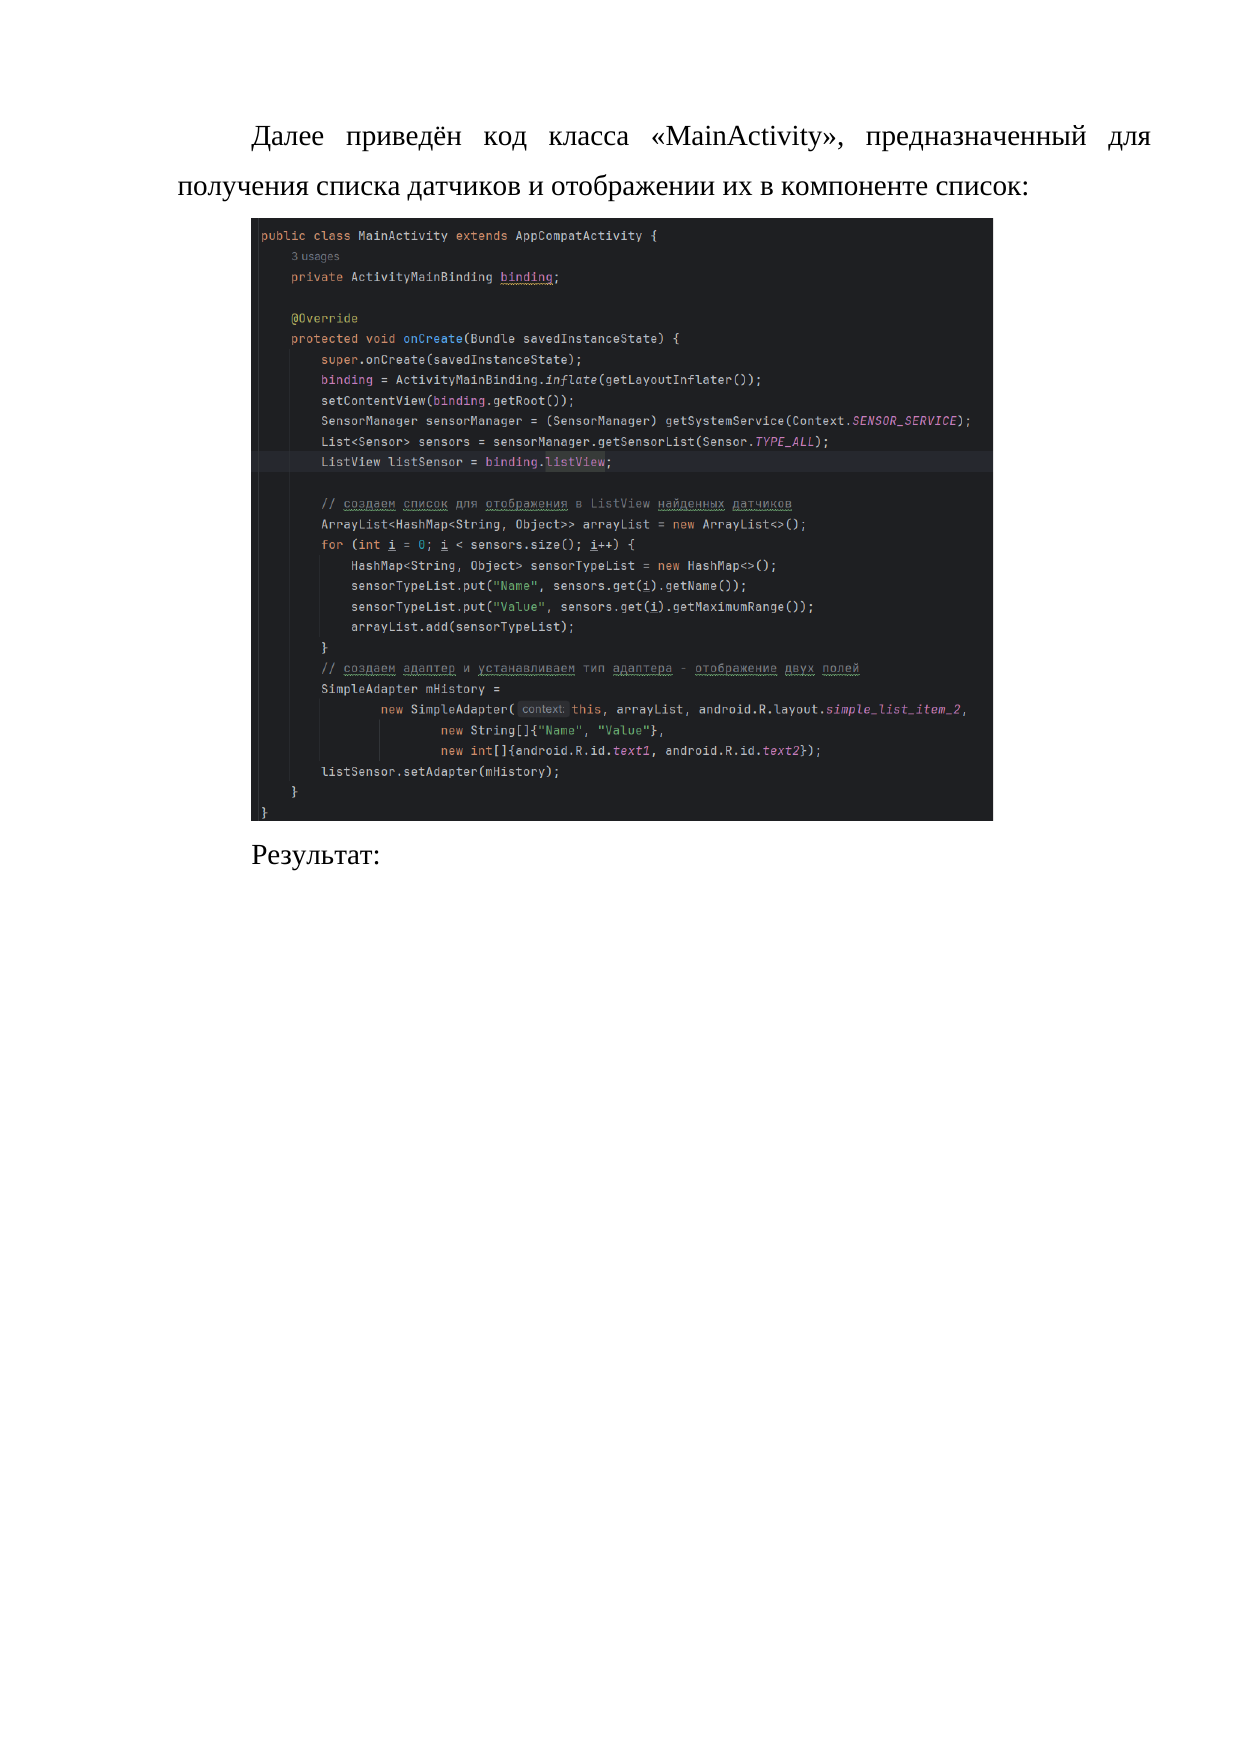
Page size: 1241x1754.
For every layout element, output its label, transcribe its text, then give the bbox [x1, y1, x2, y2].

text Далее приведён код класса «MainActivity», предназначенный для получения списка датчиков и отображении их в компоненте список: [177, 118, 1152, 202]
picture [251, 218, 994, 821]
text Результат: [177, 837, 1152, 871]
